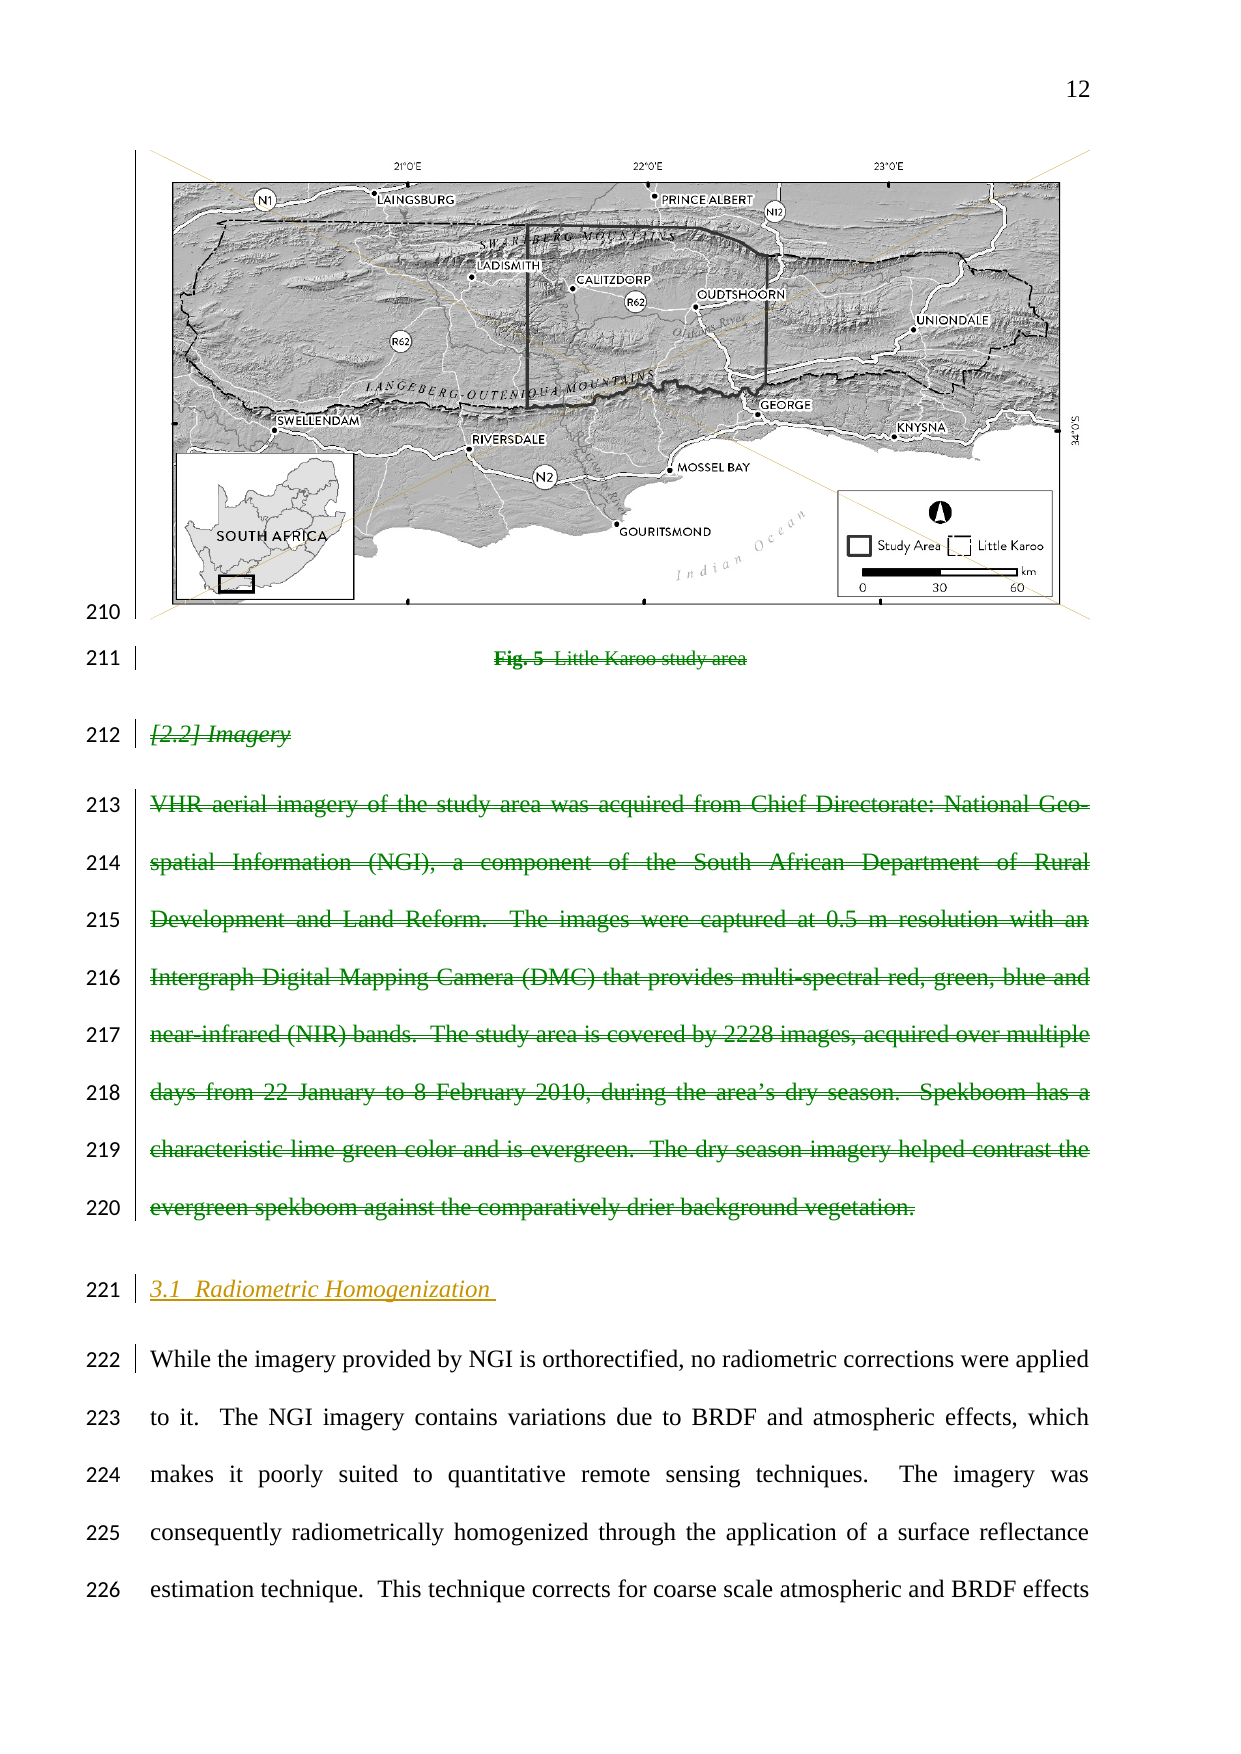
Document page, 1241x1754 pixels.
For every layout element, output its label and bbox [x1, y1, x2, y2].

picture [622, 151, 1091, 619]
picture [150, 151, 618, 618]
picture [151, 386, 1089, 620]
text [150, 1344, 1090, 1603]
picture [153, 150, 1087, 384]
